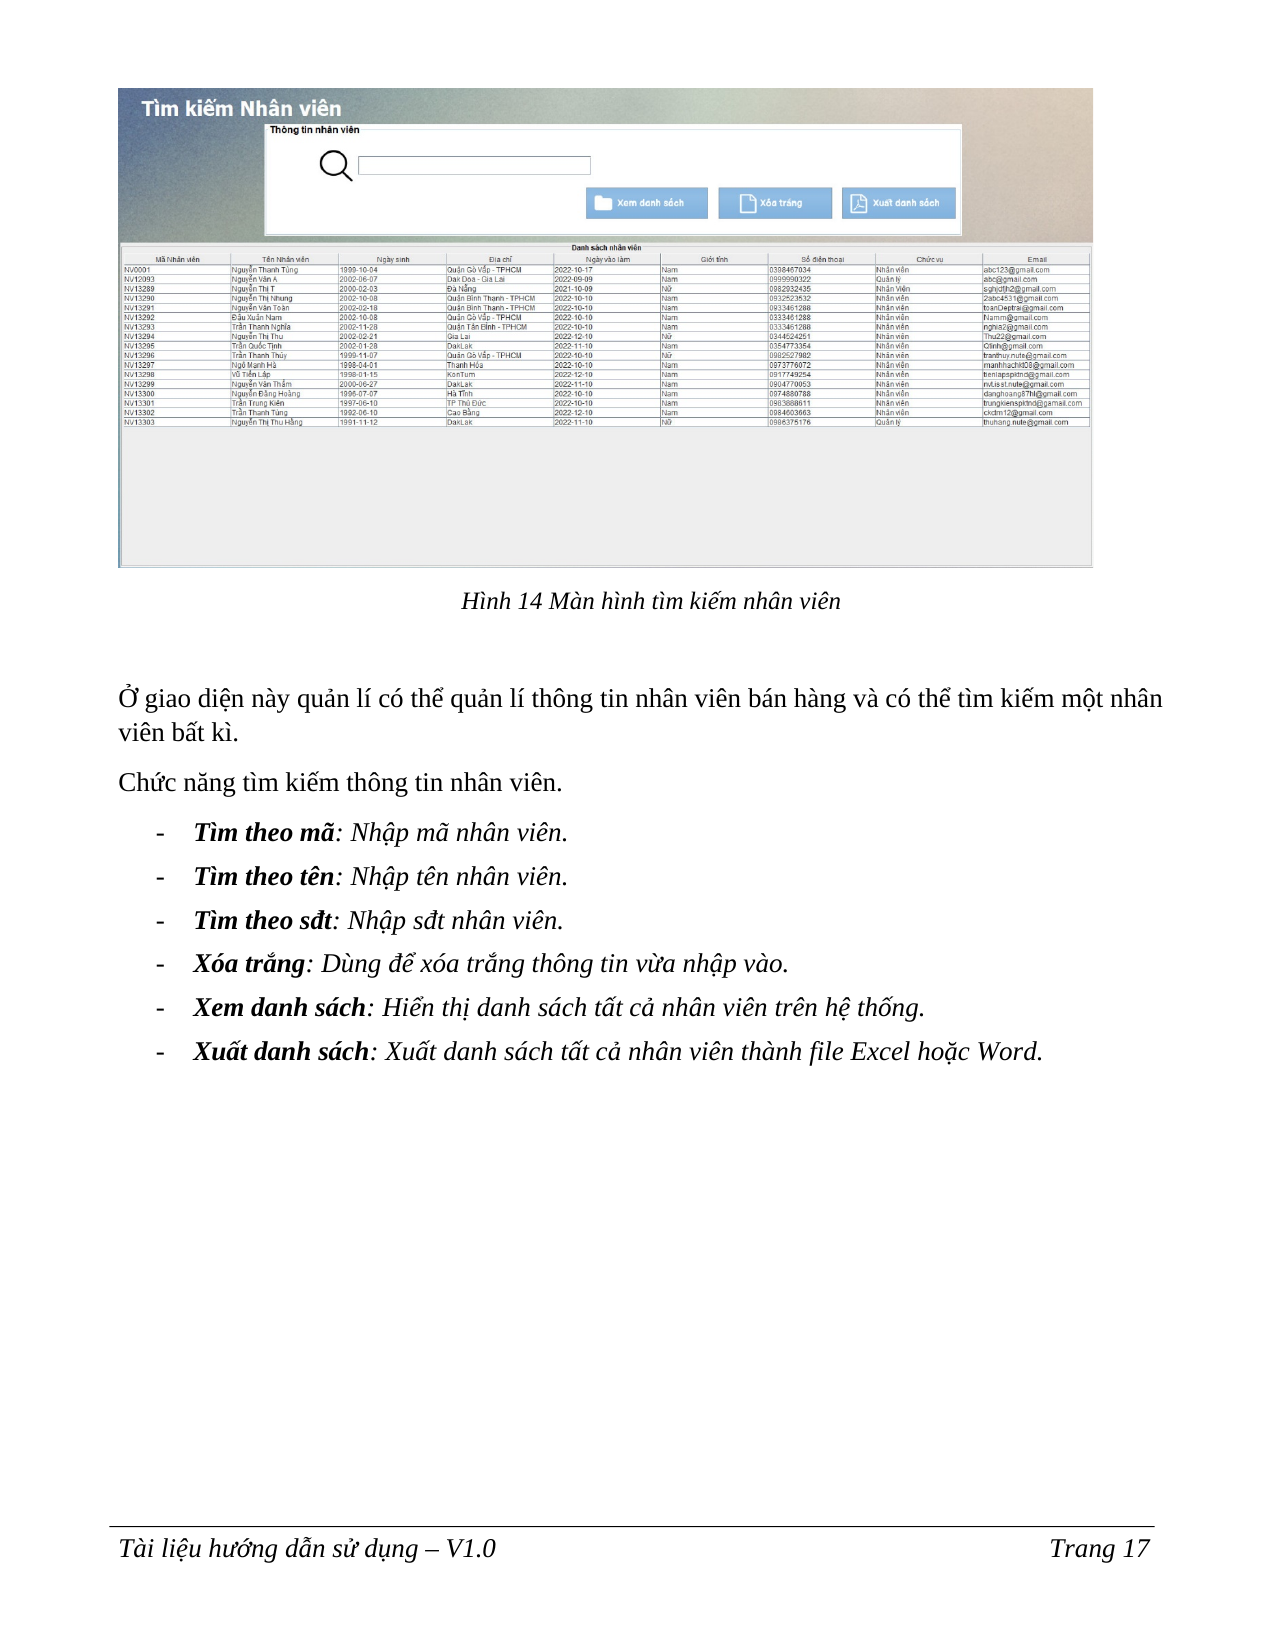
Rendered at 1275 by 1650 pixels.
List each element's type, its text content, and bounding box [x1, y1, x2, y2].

list Xuất danh sách: Xuất danh sách tất cả nhân viên thành file Excel hoặc Word. [156, 1035, 1186, 1066]
list Tìm theo sđt: Nhập sđt nhân viên. [156, 904, 1186, 935]
list Tìm theo mã: Nhập mã nhân viên. [156, 816, 1186, 848]
picture [118, 88, 1094, 568]
list Xem danh sách: Hiển thị danh sách tất cả nhân viên trên hệ thống. [156, 991, 1186, 1022]
text Hình 14 Màn hình tìm kiếm nhân viên [118, 586, 1186, 615]
text Chức năng tìm kiếm thông tin nhân viên. [118, 766, 1186, 797]
list Tìm theo tên: Nhập tên nhân viên. [156, 860, 1186, 891]
list Xóa trắng: Dùng để xóa trắng thông tin vừa nhập vào. [156, 947, 1186, 978]
text Ở giao diện này quản lí có thể quản lí thông tin nhân viên bán hàng và có thể tìm kiếm một nhân viên bất kì. [118, 682, 1186, 747]
